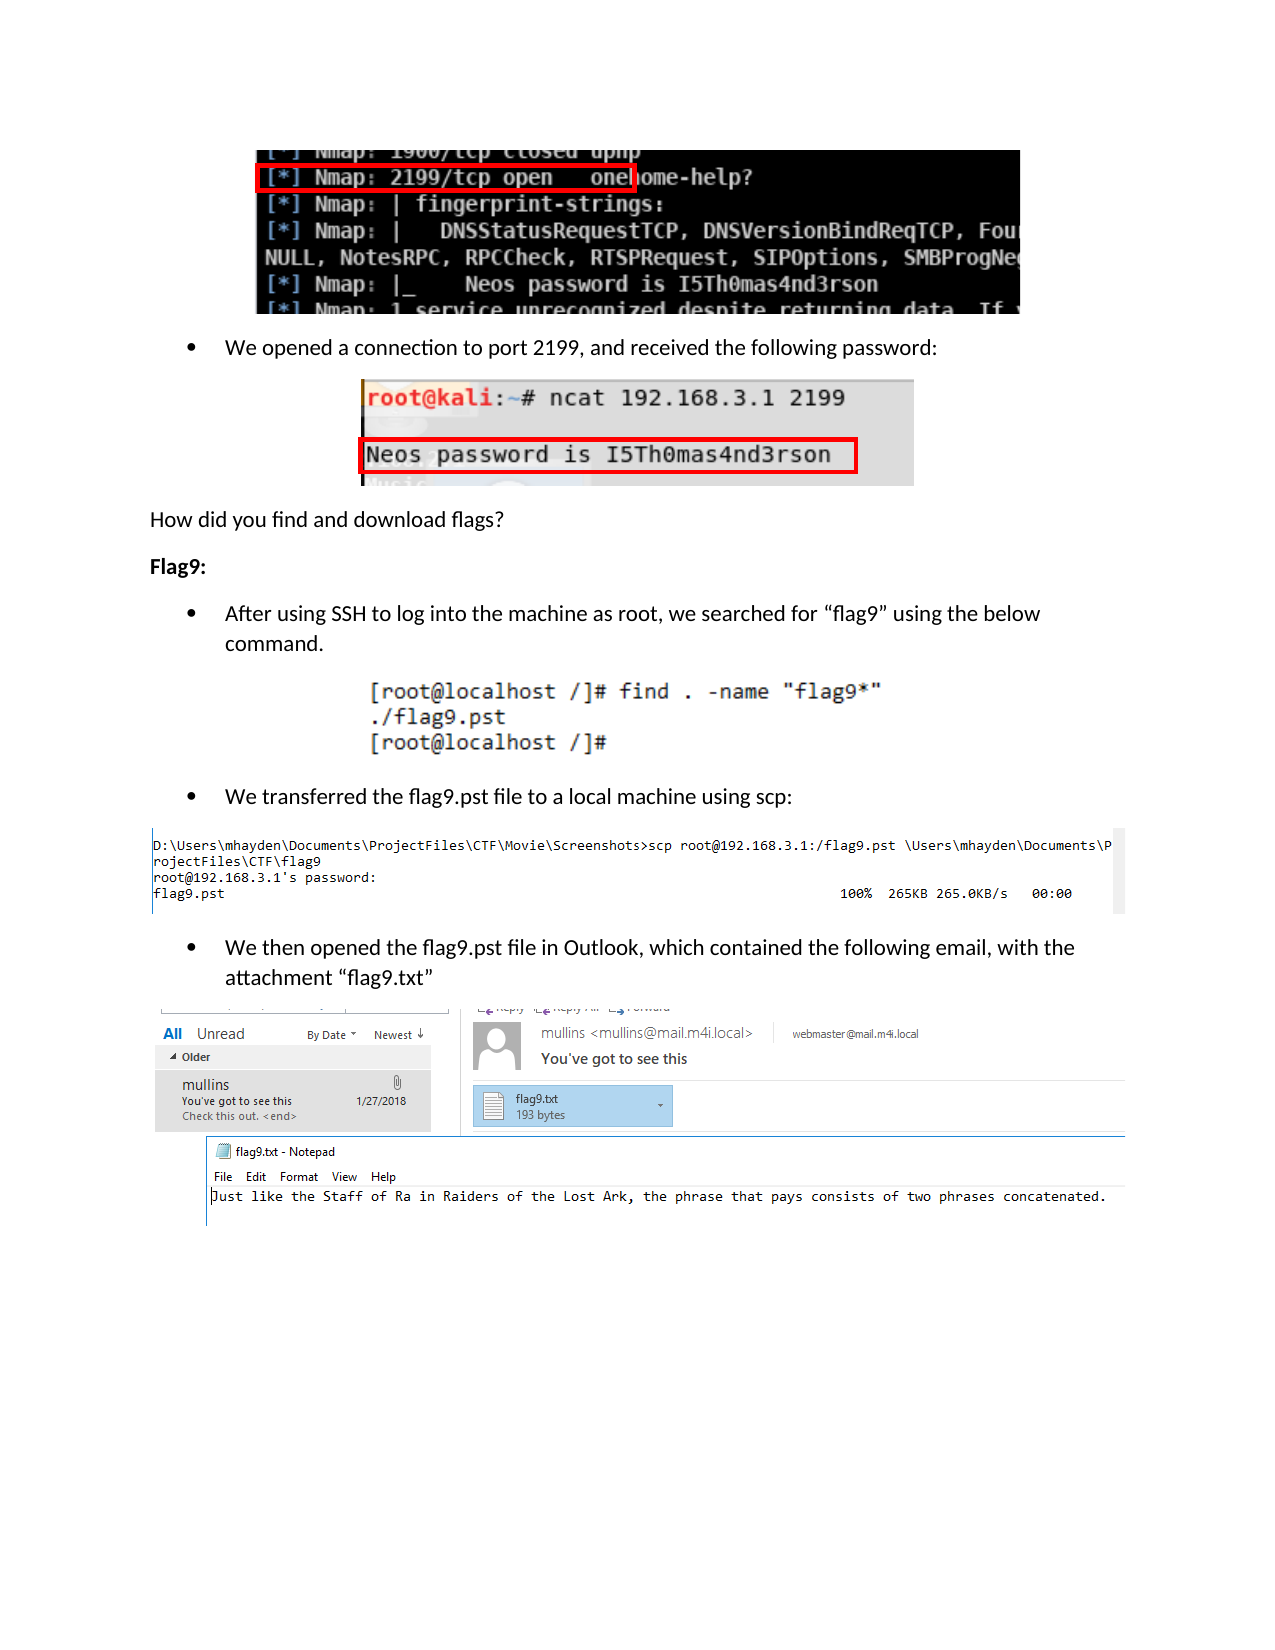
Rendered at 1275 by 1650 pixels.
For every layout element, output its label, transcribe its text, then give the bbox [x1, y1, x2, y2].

picture [254, 150, 1021, 314]
picture [369, 675, 906, 764]
picture [150, 828, 1125, 914]
text Flag9: [150, 552, 1125, 580]
list We opened a connection to port 2199, and received the following password: [187, 333, 1125, 361]
text How did you find and download flags? [150, 505, 1125, 533]
list We then opened the flag9.pst file in Outlook, which contained the following email, with the attachment “flag9.txt” [187, 933, 1125, 991]
list We transferred the flag9.pst file to a local machine using scp: [187, 782, 1125, 810]
picture [361, 379, 914, 486]
picture [363, 442, 854, 470]
picture [150, 1009, 1125, 1226]
list After using SSH to log into the machine as root, we searched for “flag9” using the below command. [187, 599, 1125, 657]
